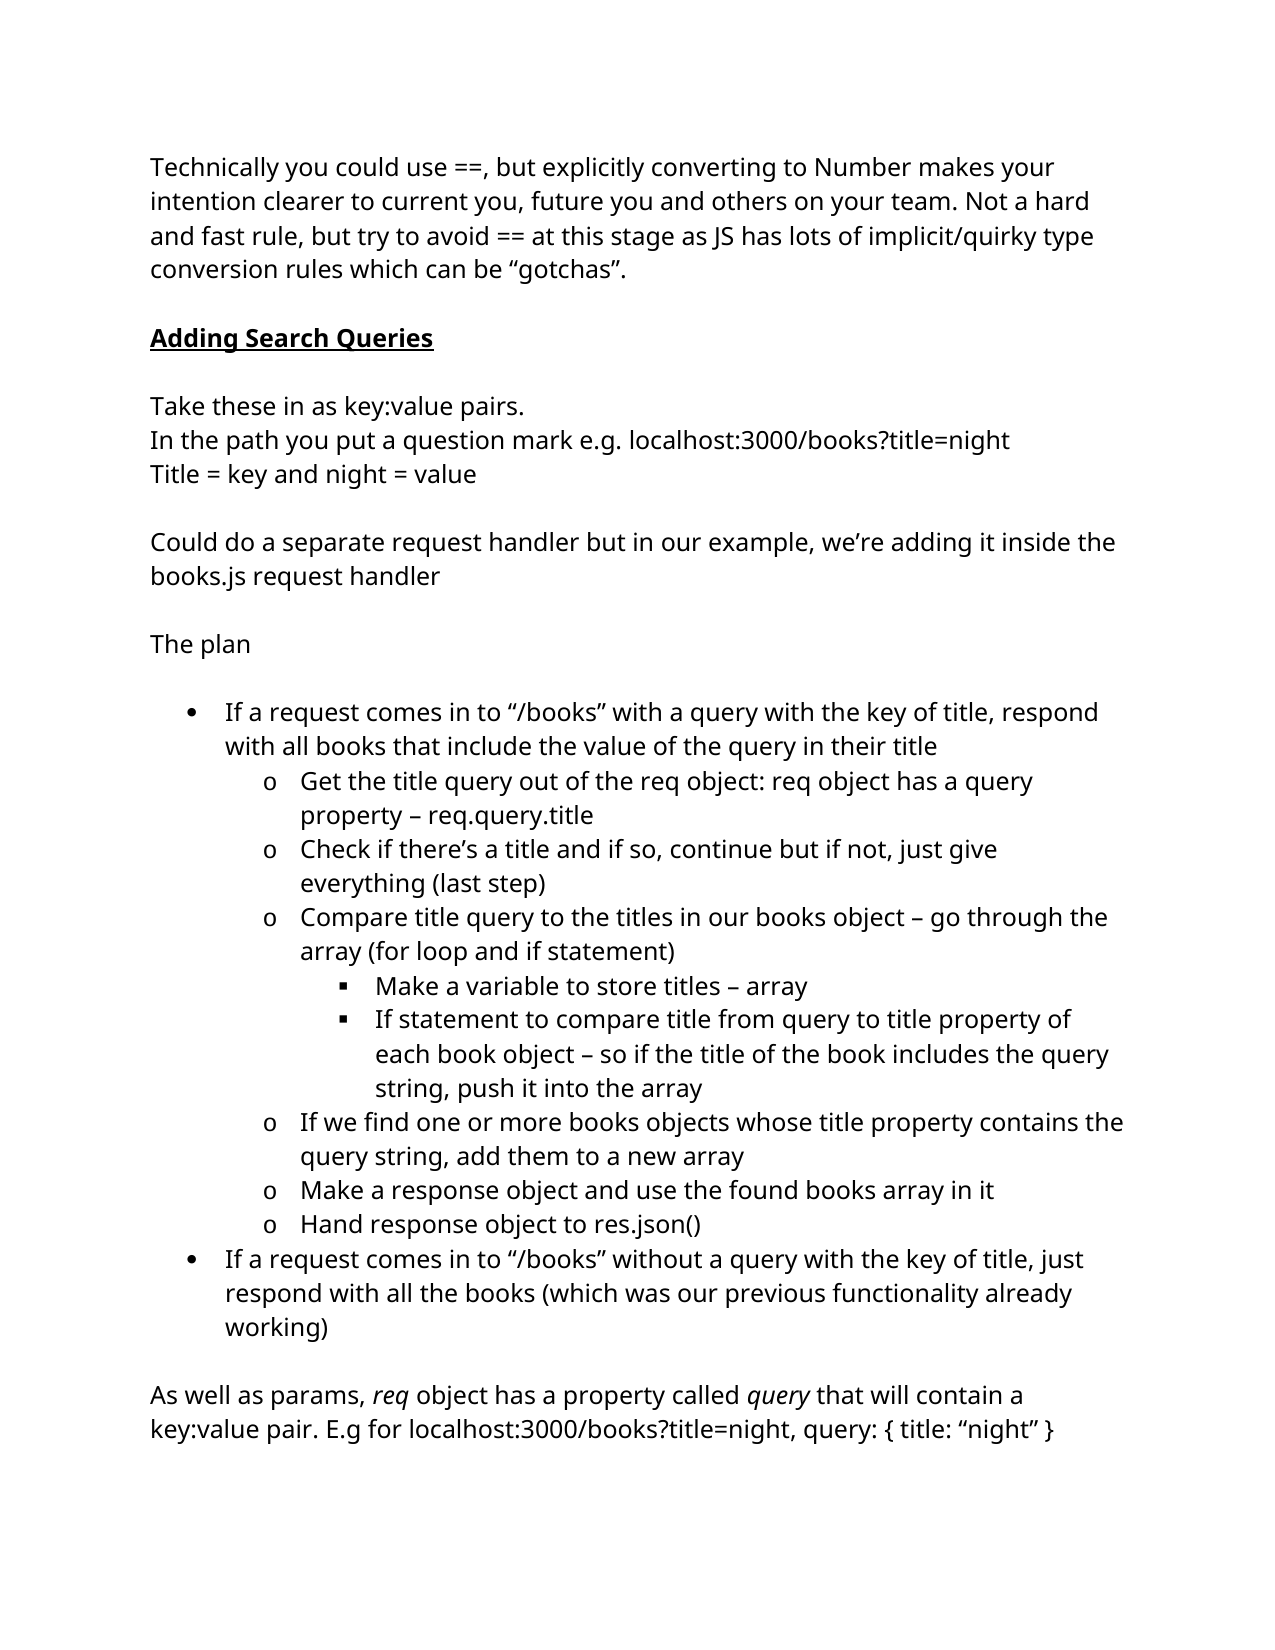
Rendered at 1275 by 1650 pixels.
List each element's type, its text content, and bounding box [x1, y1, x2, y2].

list Hand response object to res.json() [262, 1207, 1125, 1241]
text Technically you could use ==, but explicitly converting to Number makes your intention clearer to current you, future you and others on your team. Not a hard and fast rule, but try to avoid == at this stage as JS has lots of implicit/quirky type conversion rules which can be “gotchas”. [150, 150, 1125, 286]
text Take these in as key:value pairs. [150, 388, 1125, 422]
text Title = key and night = value [150, 457, 1125, 491]
list If a request comes in to “/books” with a query with the key of title, respond with all books that include the value of the query in their title [187, 695, 1125, 763]
list If a request comes in to “/books” without a query with the key of title, just respond with all the books (which was our previous functionality already working) [187, 1241, 1125, 1343]
text In the path you put a question mark e.g. localhost:3000/books?title=night [150, 422, 1125, 457]
text As well as params, req object has a property called query that will contain a key:value pair. E.g for localhost:3000/books?title=night, query: { title: “night” } [150, 1377, 1125, 1446]
list Make a variable to store titles – array [337, 968, 1125, 1002]
list Make a response object and use the found books array in it [262, 1173, 1125, 1207]
text Could do a separate request handler but in our example, we’re adding it inside the books.js request handler [150, 525, 1125, 593]
list If statement to compare title from query to title property of each book object – so if the title of the book includes the query string, push it into the array [337, 1002, 1125, 1104]
list If we find one or more books objects whose title property contains the query string, add them to a new array [262, 1104, 1125, 1173]
list Get the title query out of the req object: req object has a query property – req.query.title [262, 763, 1125, 831]
list Check if there’s a title and if so, continue but if not, just give everything (last step) [262, 831, 1125, 900]
text Adding Search Queries [150, 320, 1125, 354]
list Compare title query to the titles in our books object – go through the array (for loop and if statement) [262, 900, 1125, 968]
text The plan [150, 627, 1125, 661]
